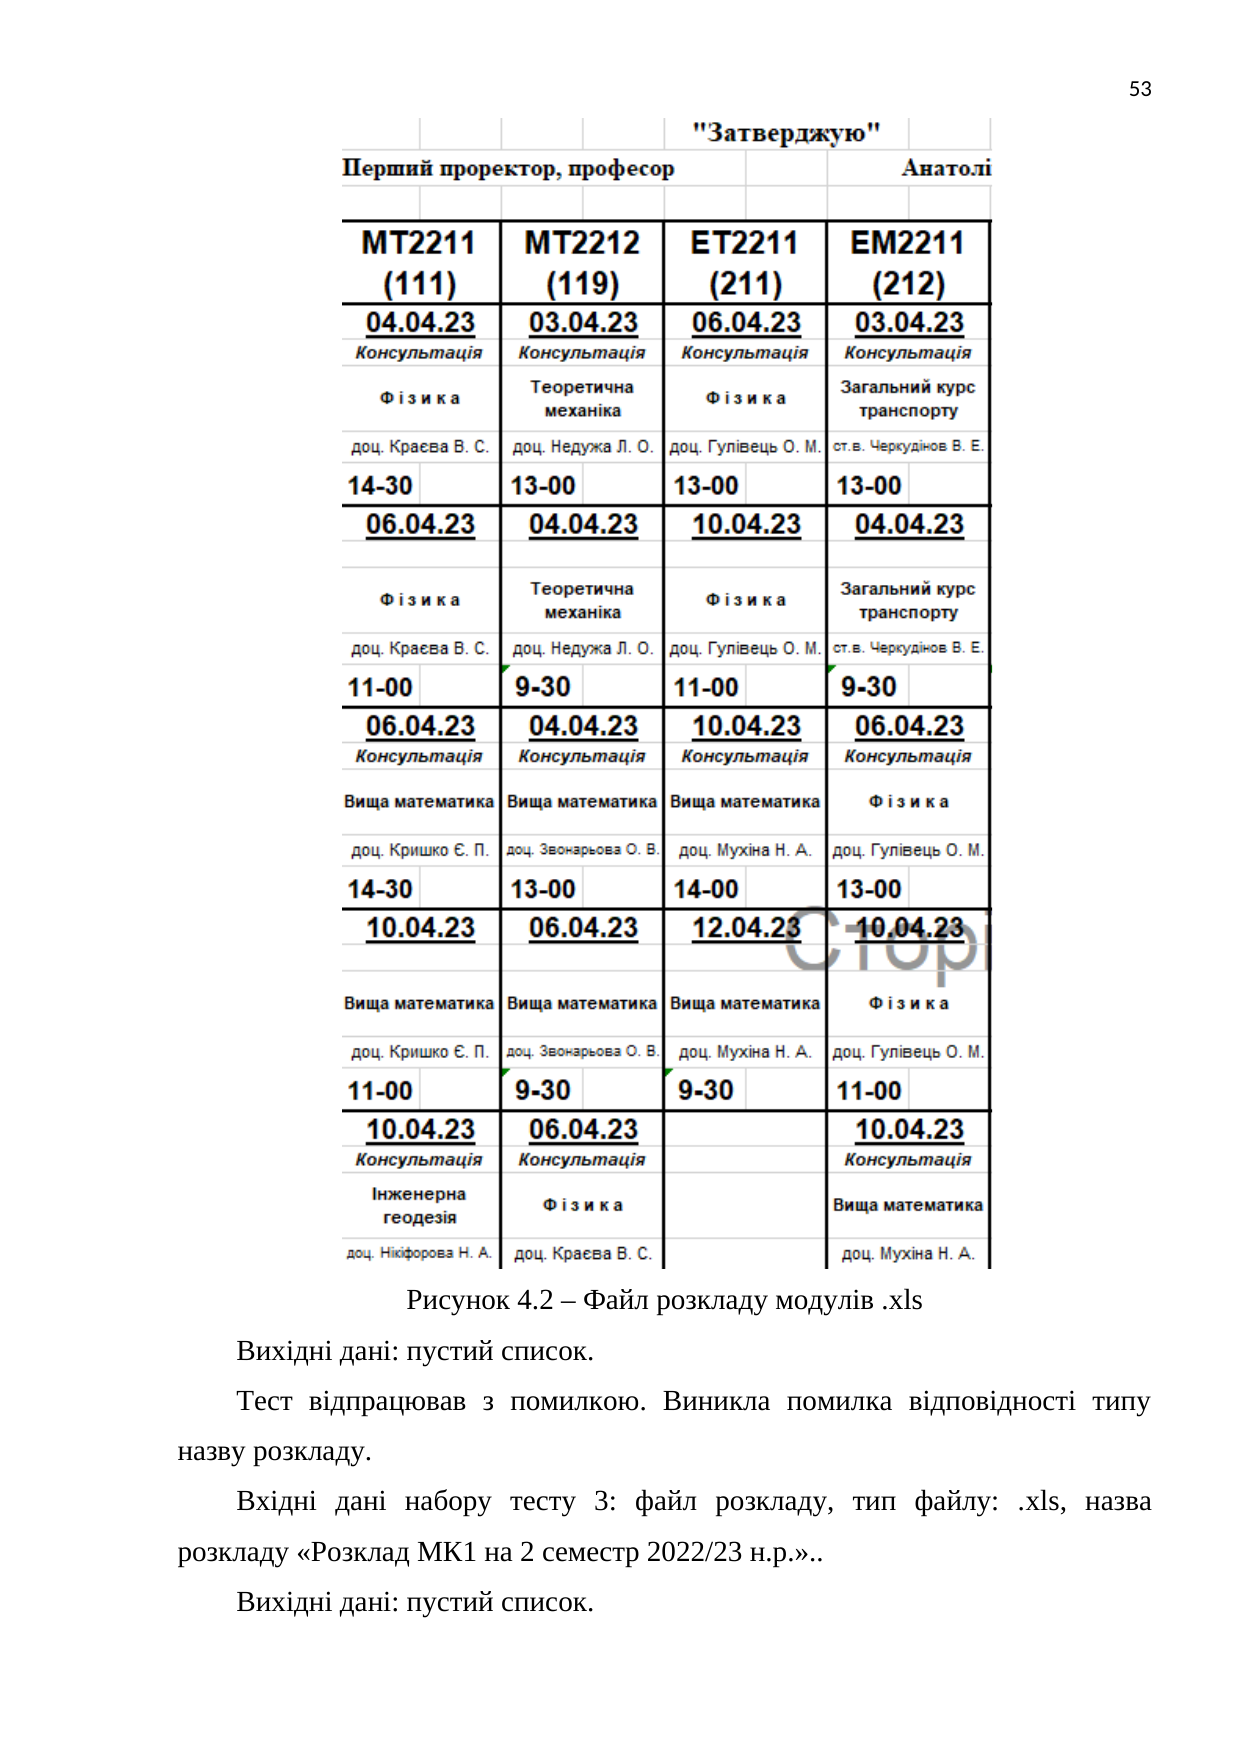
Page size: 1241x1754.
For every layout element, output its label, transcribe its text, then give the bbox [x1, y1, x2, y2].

list Рисунок 4.2 – Файл розкладу модулів .xls [177, 1282, 1152, 1316]
list Вхідні дані набору тесту 3: файл розкладу, тип файлу: .xls, назва розкладу «Розклад МК1 на 2 семестр 2022/23 н.р.».. [177, 1483, 1152, 1567]
list Вихідні дані: пустий список. [236, 1584, 1152, 1618]
list Тест відпрацював з помилкою. Виникла помилка відповідності типу назву розкладу. [177, 1383, 1152, 1467]
list Вихідні дані: пустий список. [236, 1333, 1152, 1366]
picture [342, 118, 993, 1269]
